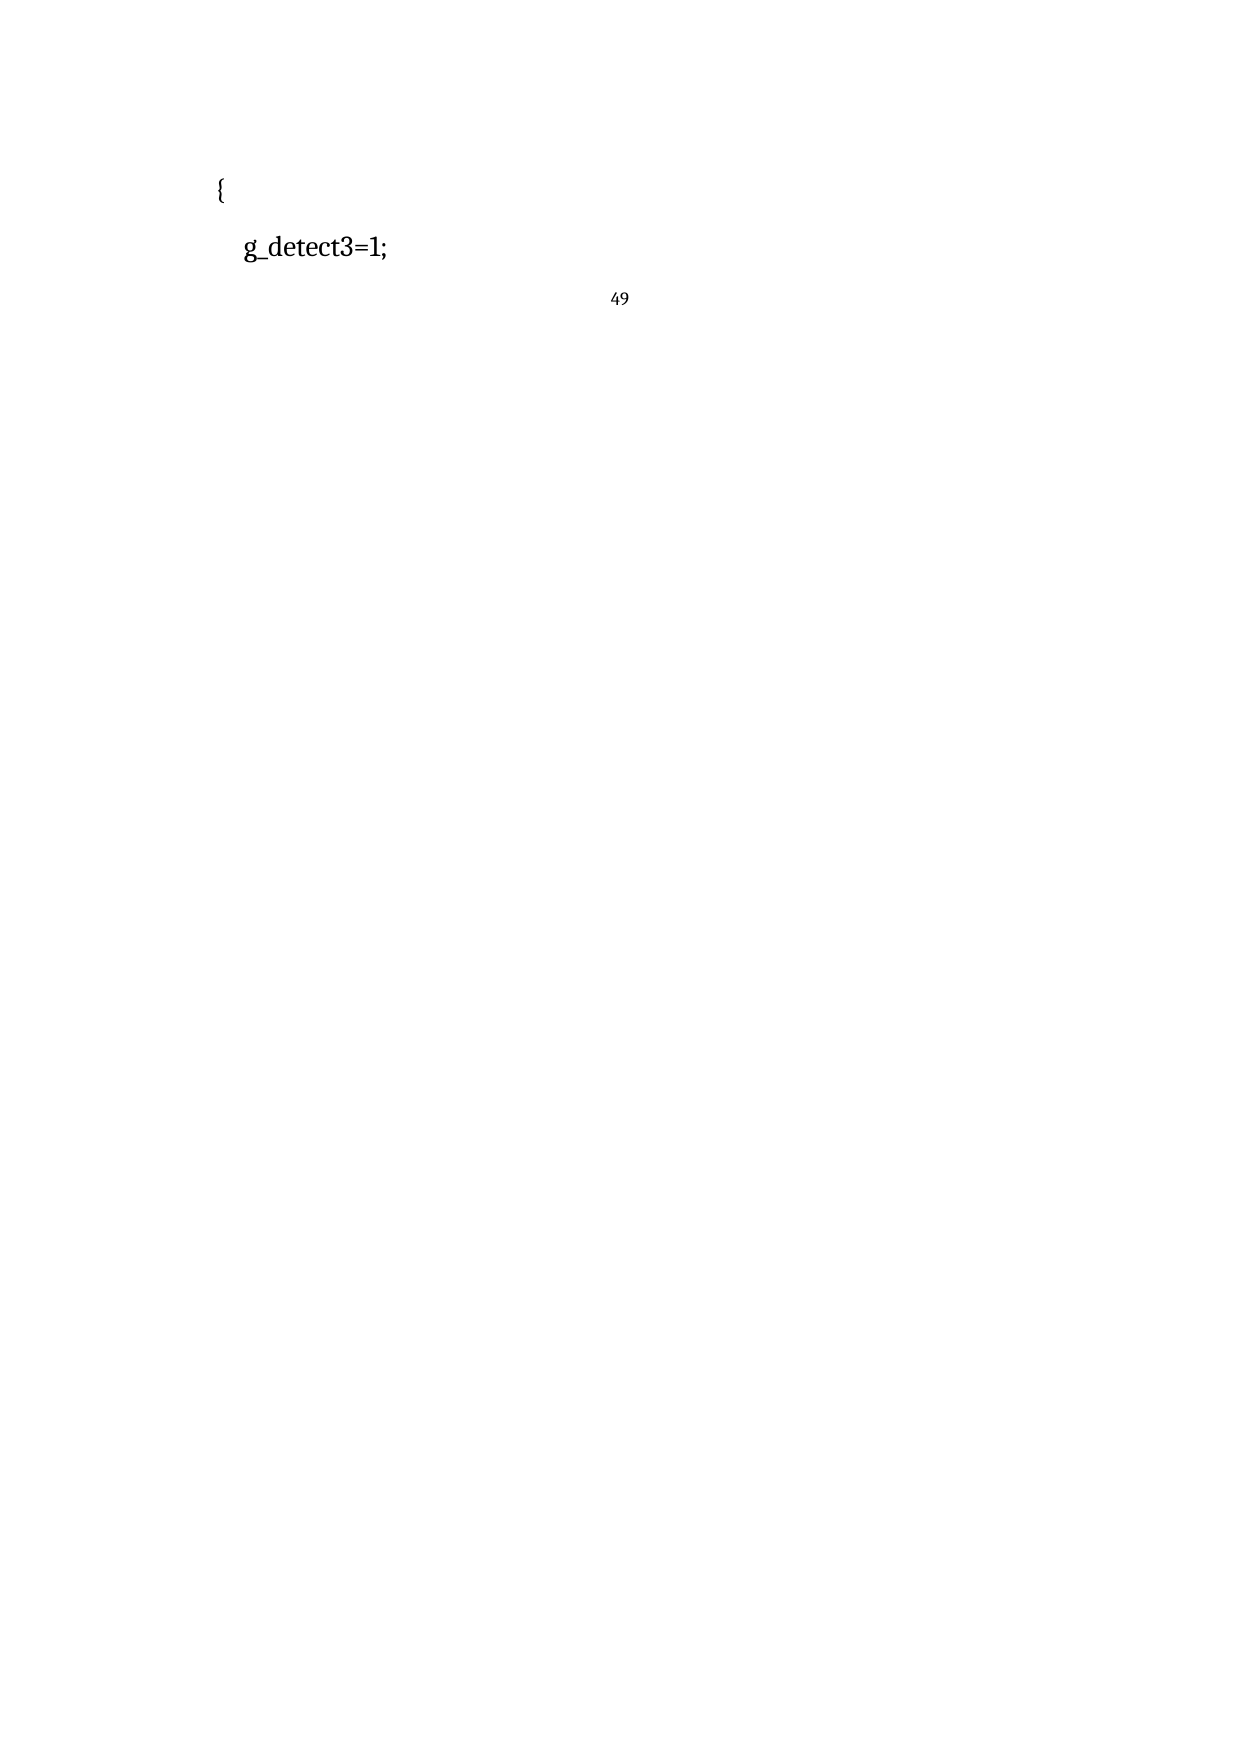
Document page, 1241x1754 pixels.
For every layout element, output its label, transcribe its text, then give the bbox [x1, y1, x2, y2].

text { [214, 173, 1090, 207]
text 49 [150, 288, 1089, 310]
text g_detect3=1; [244, 231, 1090, 264]
